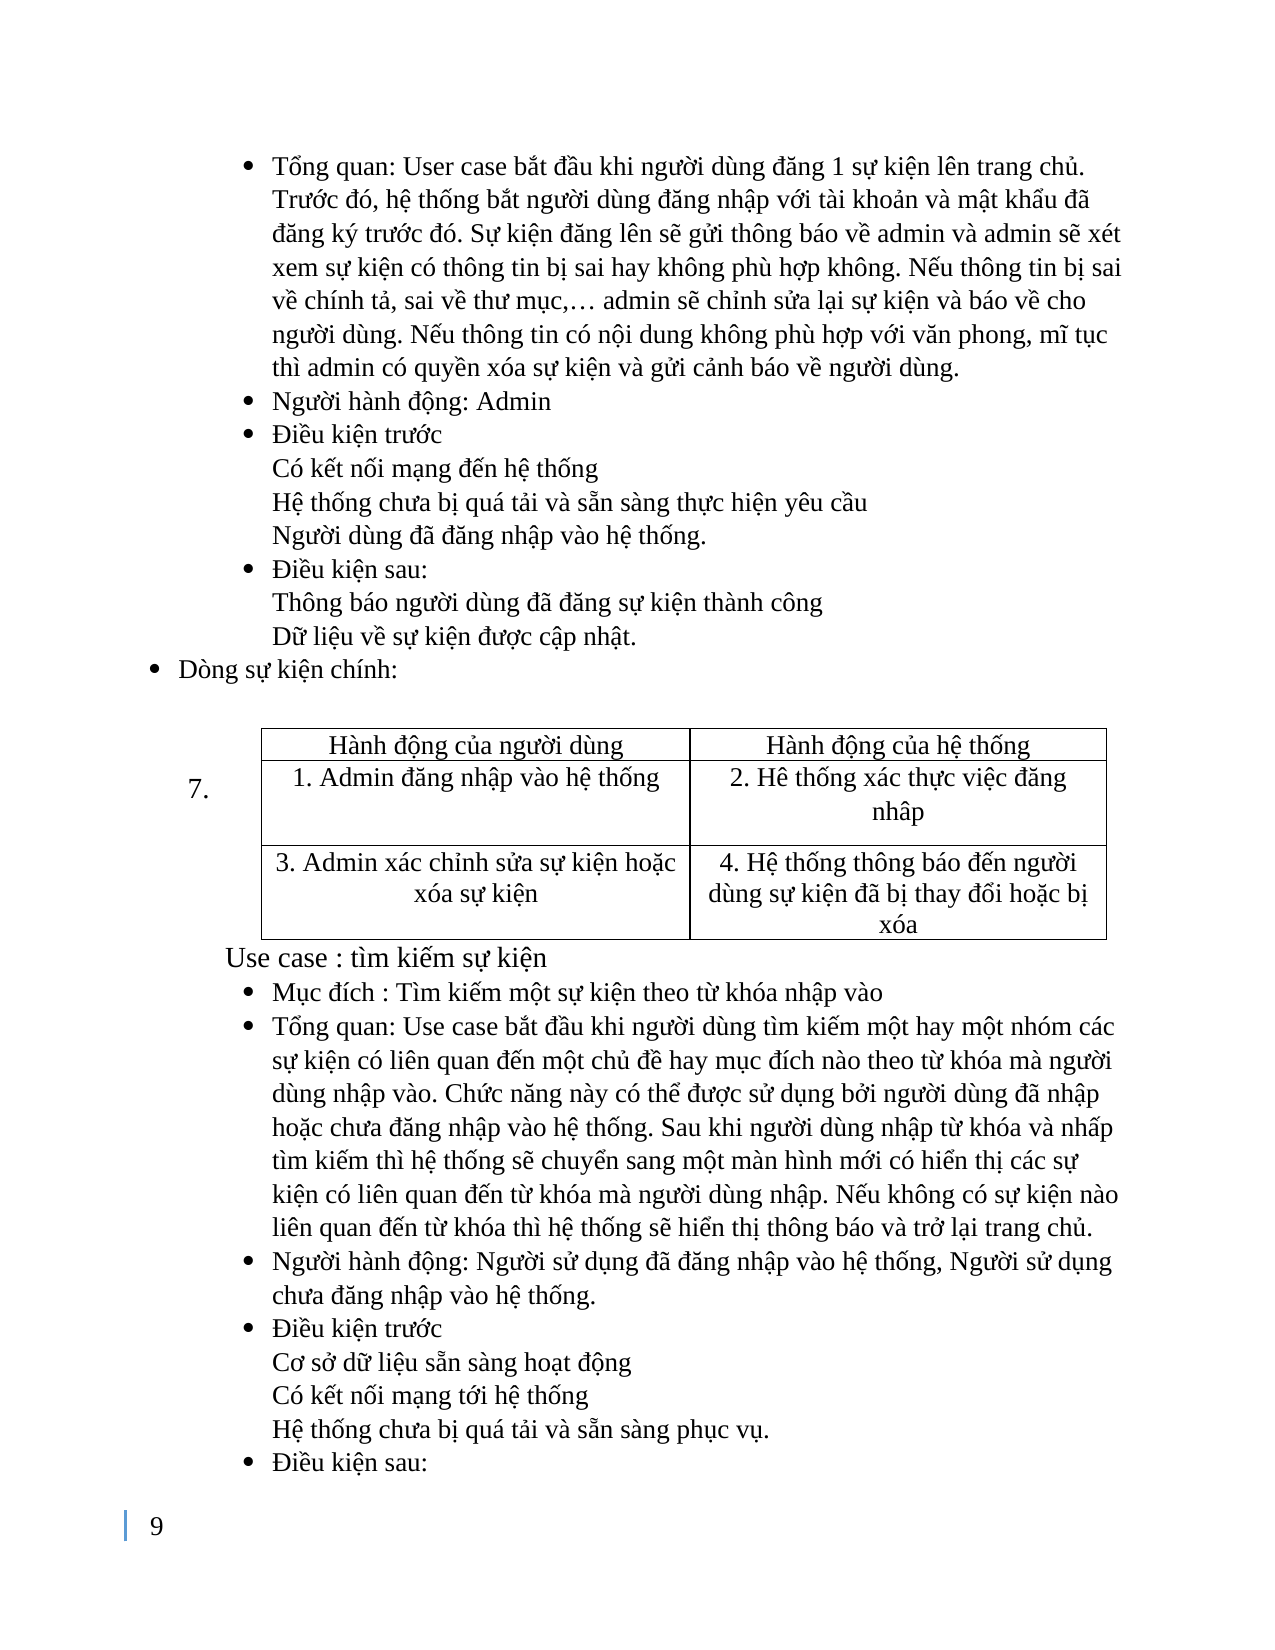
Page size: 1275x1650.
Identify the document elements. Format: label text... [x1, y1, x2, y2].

list Điều kiện trước Cơ sở dữ liệu sẵn sàng hoạt động Có kết nối mạng tới hệ thống Hệ thống chưa bị quá tải và sẵn sàng phục vụ. [244, 1312, 1125, 1444]
subtitle Use case : tìm kiếm sự kiện [187, 771, 1125, 974]
table_header Hành động của người dùng [262, 729, 689, 760]
list Tổng quan: User case bắt đầu khi người dùng đăng 1 sự kiện lên trang chủ. Trước đó, hệ thống bắt người dùng đăng nhập với tài khoản và mật khẩu đã đăng ký trước đó. Sự kiện đăng lên sẽ gửi thông báo về admin và admin sẽ xét xem sự kiện có thông tin bị sai hay không phù hợp không. Nếu thông tin bị sai về chính tả, sai về thư mục,… admin sẽ chỉnh sửa lại sự kiện và báo về cho người dùng. Nếu thông tin có nội dung không phù hợp với văn phong, mĩ tục thì admin có quyền xóa sự kiện và gửi cảnh báo về người dùng. [244, 150, 1125, 382]
table_cell 4. Hệ thống thông báo đến người dùng sự kiện đã bị thay đổi hoặc bị xóa [691, 846, 1106, 939]
list Người hành động: Người sử dụng đã đăng nhập vào hệ thống, Người sử dụng chưa đăng nhập vào hệ thống. [244, 1245, 1125, 1310]
table_header Hành động của hệ thống [691, 729, 1106, 760]
list Mục đích : Tìm kiếm một sự kiện theo từ khóa nhập vào [244, 976, 1125, 1008]
table_cell 1. Admin đăng nhập vào hệ thống [262, 761, 689, 845]
list Tổng quan: Use case bắt đầu khi người dùng tìm kiếm một hay một nhóm các sự kiện có liên quan đến một chủ đề hay mục đích nào theo từ khóa mà người dùng nhập vào. Chức năng này có thể được sử dụng bởi người dùng đã nhập hoặc chưa đăng nhập vào hệ thống. Sau khi người dùng nhập từ khóa và nhấp tìm kiếm thì hệ thống sẽ chuyển sang một màn hình mới có hiển thị các sự kiện có liên quan đến từ khóa mà người dùng nhập. Nếu không có sự kiện nào liên quan đến từ khóa thì hệ thống sẽ hiển thị thông báo và trở lại trang chủ. [244, 1010, 1125, 1243]
list Người hành động: Admin [244, 385, 1125, 416]
list Điều kiện trước Có kết nối mạng đến hệ thống Hệ thống chưa bị quá tải và sẵn sàng thực hiện yêu cầu Người dùng đã đăng nhập vào hệ thống. [244, 419, 1125, 551]
list Dòng sự kiện chính: [150, 654, 1125, 752]
list Điều kiện sau: [244, 1447, 1125, 1478]
table_cell 3. Admin xác chỉnh sửa sự kiện hoặc xóa sự kiện [262, 846, 689, 939]
table_cell 2. Hê thống xác thực việc đăng nhâp [691, 761, 1106, 845]
list Điều kiện sau: Thông báo người dùng đã đăng sự kiện thành công Dữ liệu về sự kiện được cập nhật. [244, 553, 1125, 651]
